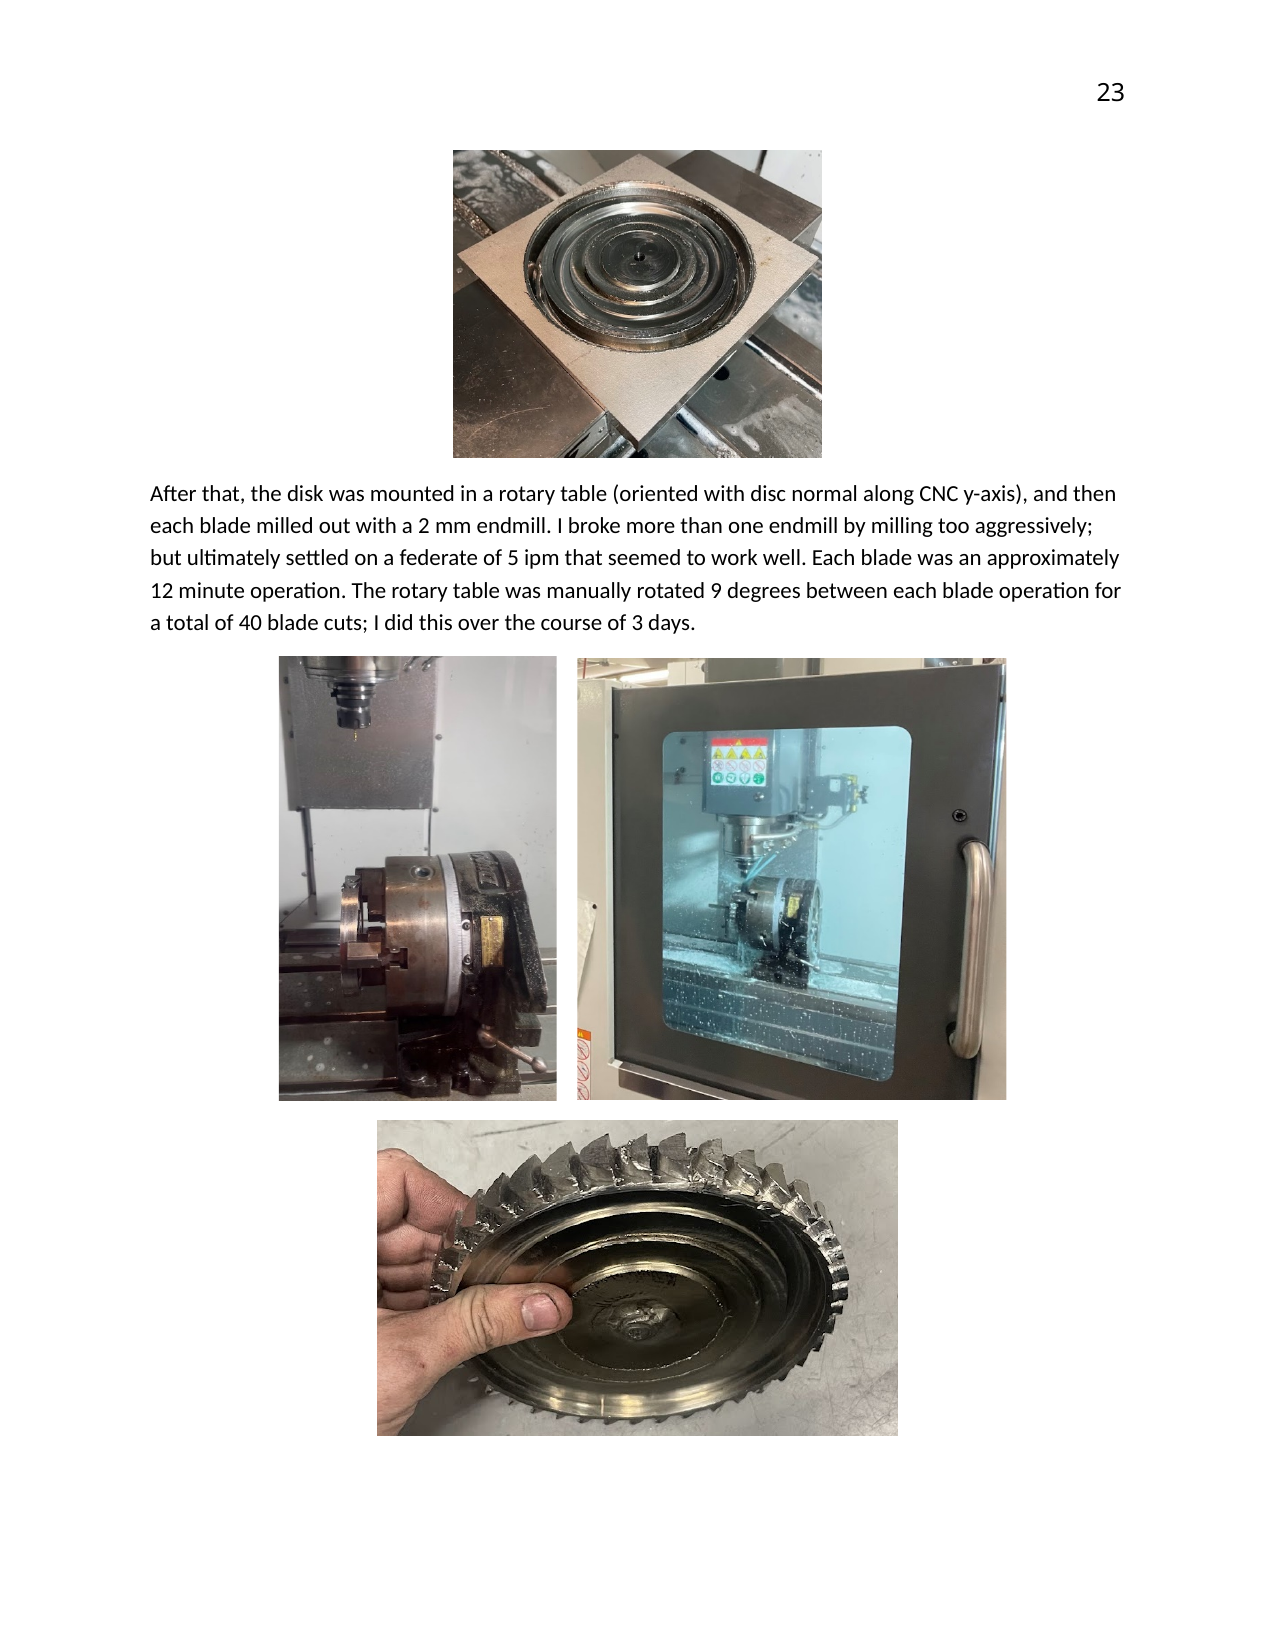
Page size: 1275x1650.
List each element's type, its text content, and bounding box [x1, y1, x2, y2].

picture [377, 1120, 898, 1436]
picture [453, 150, 822, 458]
text After that, the disk was mounted in a rotary table (oriented with disc normal along CNC y-axis), and then each blade milled out with a 2 mm endmill. I broke more than one endmill by milling too aggressively; but ultimately settled on a federate of 5 ipm that seemed to work well. Each blade was an approximately 12 minute operation. The rotary table was manually rotated 9 degrees between each blade operation for a total of 40 blade cuts; I did this over the course of 3 days. [150, 479, 1125, 636]
picture [577, 658, 1007, 1100]
picture [278, 656, 557, 1101]
